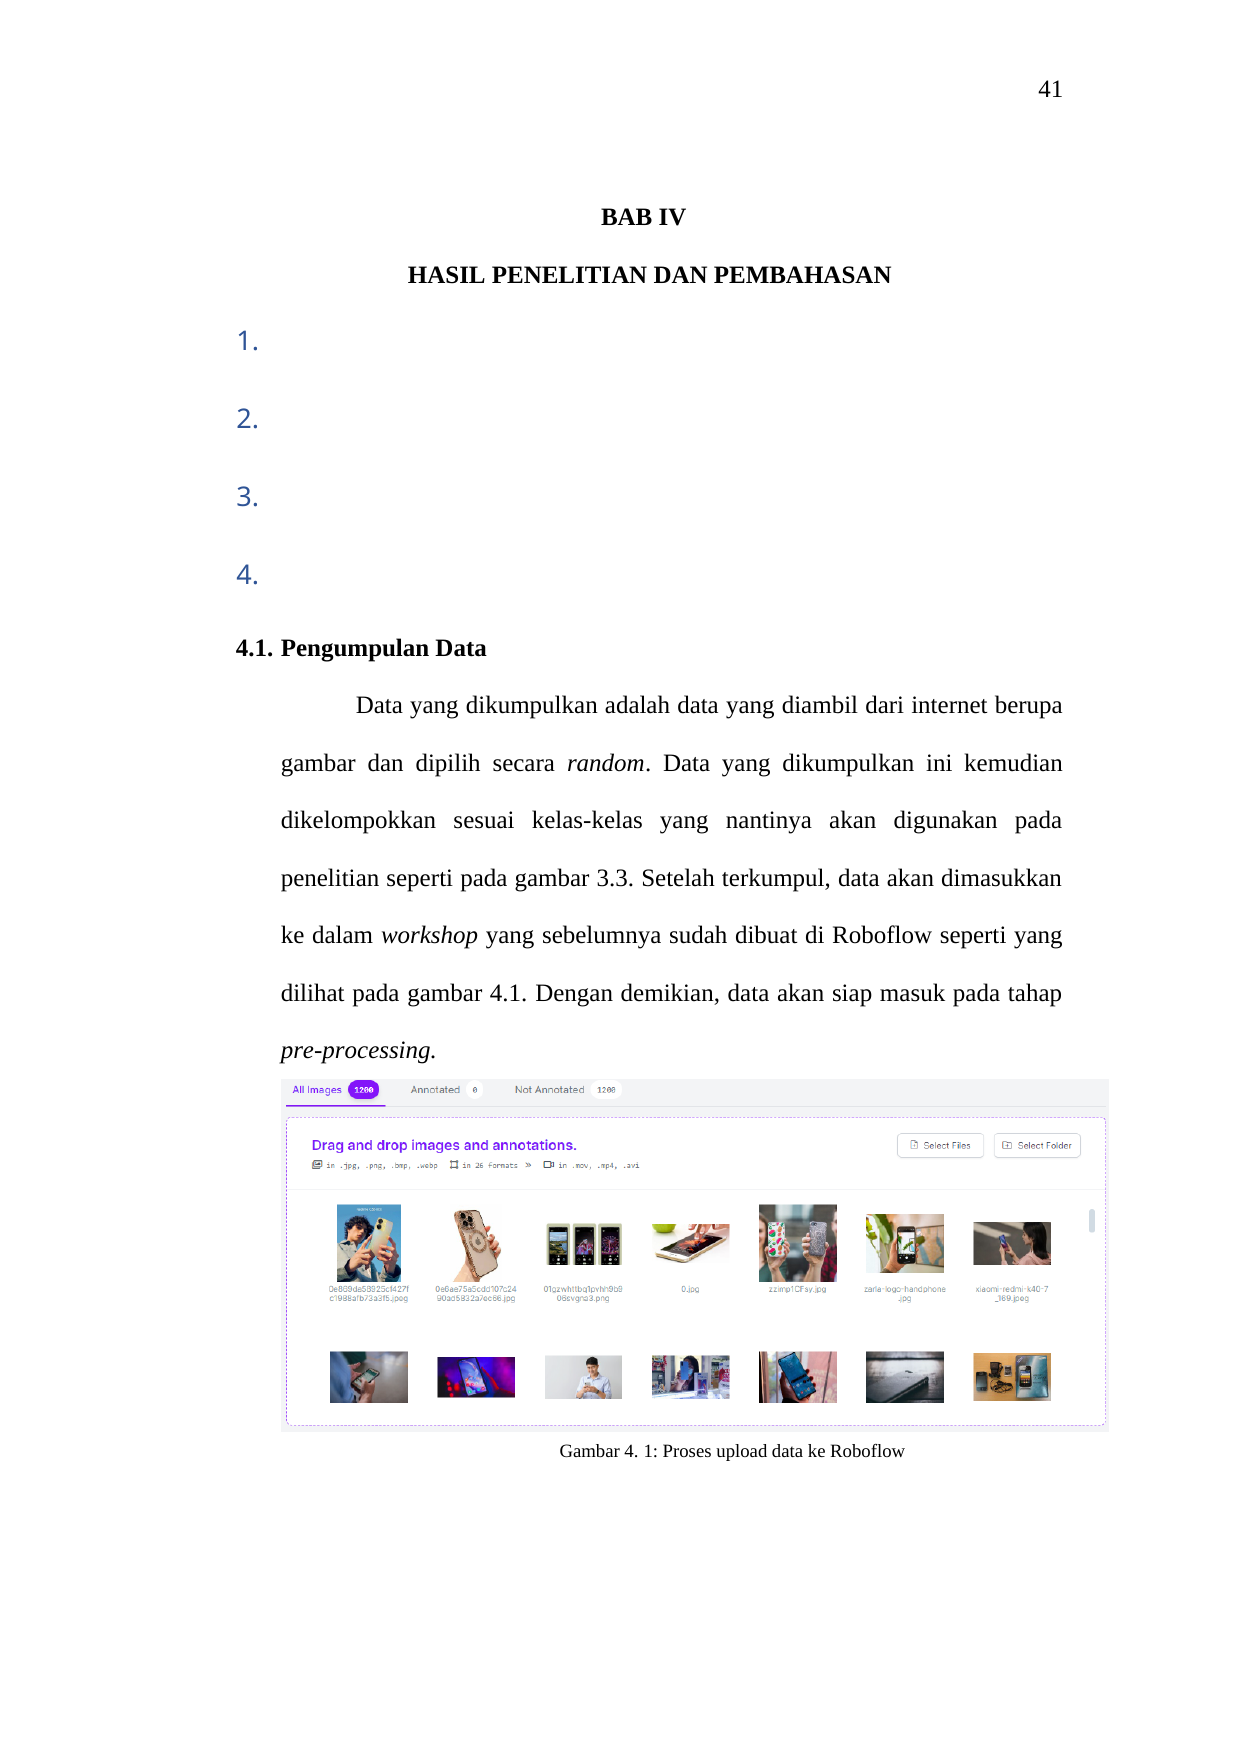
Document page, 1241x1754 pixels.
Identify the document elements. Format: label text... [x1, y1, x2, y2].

picture [281, 1079, 1109, 1432]
subtitle Pengumpulan Data [236, 633, 1063, 662]
subtitle BAB IV HASIL PENELITIAN DAN PEMBAHASAN [236, 202, 1063, 288]
text Data yang dikumpulkan adalah data yang diambil dari internet berupa gambar dan dipilih secara random. Data yang dikumpulkan ini kemudian dikelompokkan sesuai kelas-kelas yang nantinya akan digunakan pada penelitian seperti pada gambar 3.3. Setelah terkumpul, data akan dimasukkan ke dalam workshop yang sebelumnya sudah dibuat di Roboflow seperti yang dilihat pada gambar 4.1. Dengan demikian, data akan siap masuk pada tahap pre-processing. [281, 691, 1063, 1064]
